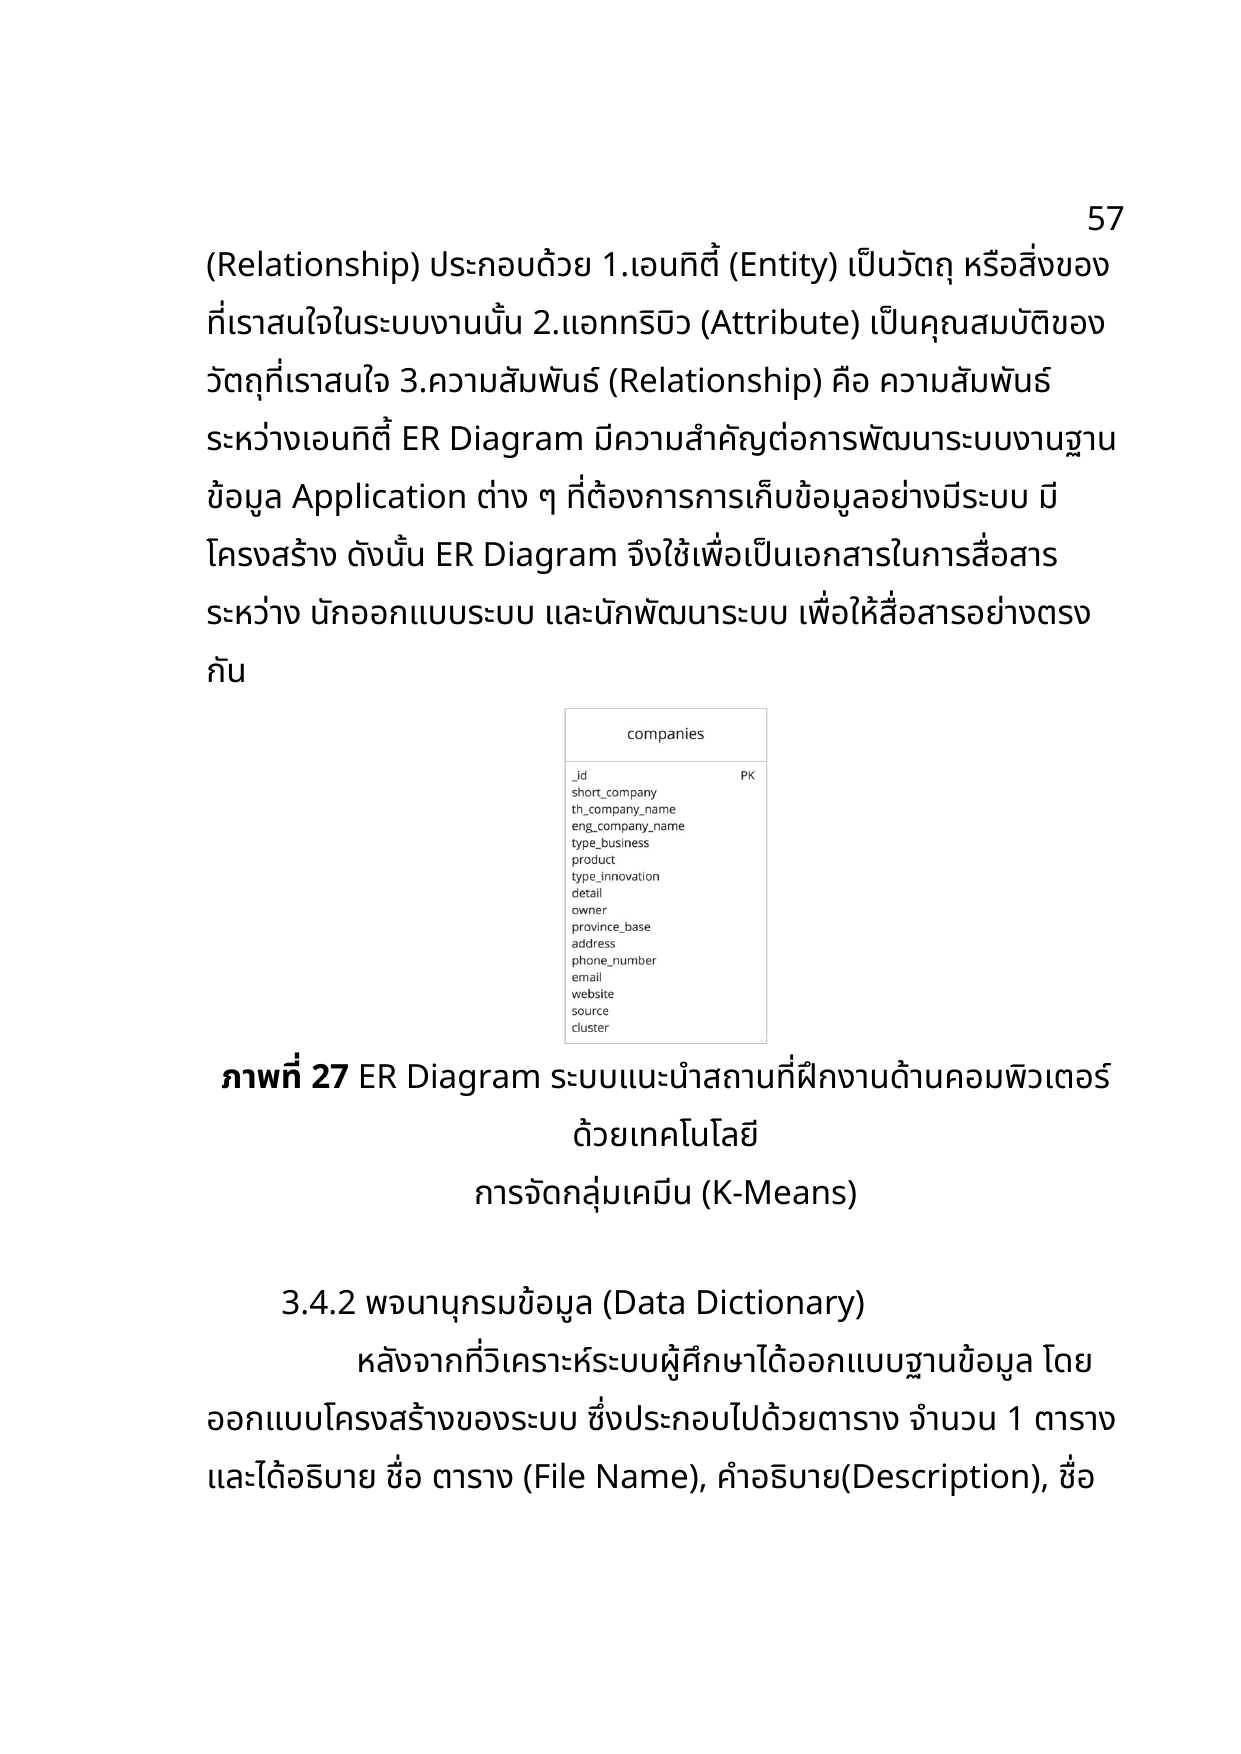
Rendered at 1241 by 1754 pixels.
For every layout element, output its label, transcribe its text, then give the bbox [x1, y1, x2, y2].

text ภาพที่ 27 ER Diagram ระบบแนะนำสถานที่ฝึกงานด้านคอมพิวเตอร์ ด้วยเทคโนโลยี การจัดกลุ่มเคมีน (K-Means) [206, 1052, 1125, 1219]
text 3.4.2 พจนานุกรมข้อมูล (Data Dictionary) [206, 1279, 1125, 1329]
picture [560, 705, 771, 1046]
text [206, 240, 1125, 697]
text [206, 1337, 1125, 1504]
